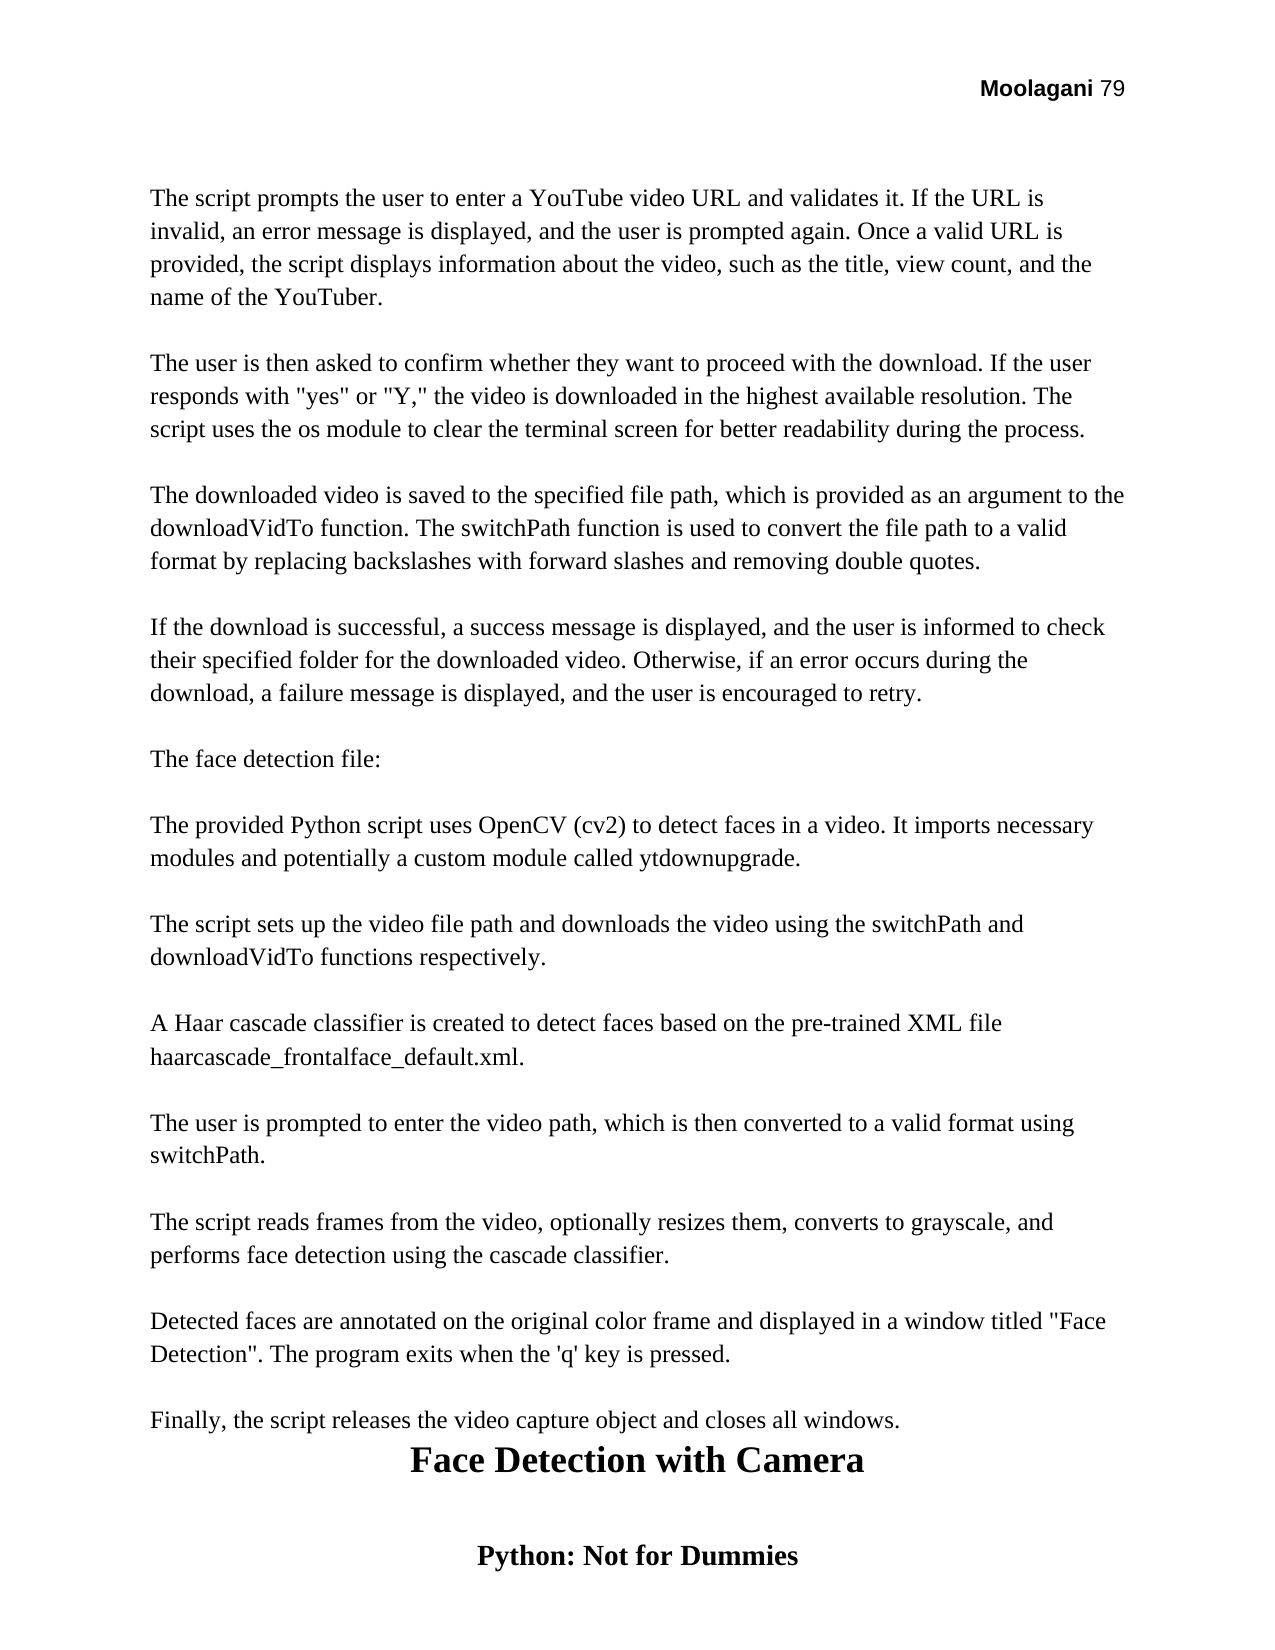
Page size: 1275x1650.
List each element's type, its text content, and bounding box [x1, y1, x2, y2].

text A Haar cascade classifier is created to detect faces based on the pre-trained XML file haarcascade_frontalface_default.xml. [150, 1008, 1125, 1070]
text The script reads frames from the video, optionally resizes them, converts to grayscale, and performs face detection using the cascade classifier. [150, 1207, 1125, 1268]
text The user is prompted to enter the video path, which is then converted to a valid format using switchPath. [150, 1108, 1125, 1169]
text The face detection file: [150, 744, 1125, 773]
text Detected faces are annotated on the original color frame and displayed in a window titled "Face Detection". The program exits when the 'q' key is pressed. [150, 1306, 1125, 1367]
text The script prompts the user to enter a YouTube video URL and validates it. If the URL is invalid, an error message is displayed, and the user is prompted again. Once a valid URL is provided, the script displays information about the video, such as the title, view count, and the name of the YouTuber. [150, 183, 1125, 311]
text The downloaded video is saved to the specified file path, which is provided as an argument to the downloadVidTo function. The switchPath function is used to convert the file path to a valid format by replacing backslashes with forward slashes and removing double quotes. [150, 480, 1125, 575]
text The user is then asked to confirm whether they want to proceed with the download. If the user responds with "yes" or "Y," the video is downloaded in the highest available resolution. The script uses the os module to clear the terminal screen for better readability during the process. [150, 348, 1125, 443]
text The script sets up the video file path and downloads the video using the switchPath and downloadVidTo functions respectively. [150, 909, 1125, 971]
text Finally, the script releases the video capture object and closes all windows. [150, 1405, 1125, 1433]
text Face Detection with Camera [150, 1438, 1125, 1481]
text The provided Python script uses OpenCV (cv2) to detect faces in a video. It imports necessary modules and potentially a custom module called ytdownupgrade. [150, 810, 1125, 872]
text If the download is successful, a success message is displayed, and the user is informed to check their specified folder for the downloaded video. Otherwise, if an error occurs during the download, a failure message is displayed, and the user is encouraged to retry. [150, 612, 1125, 707]
